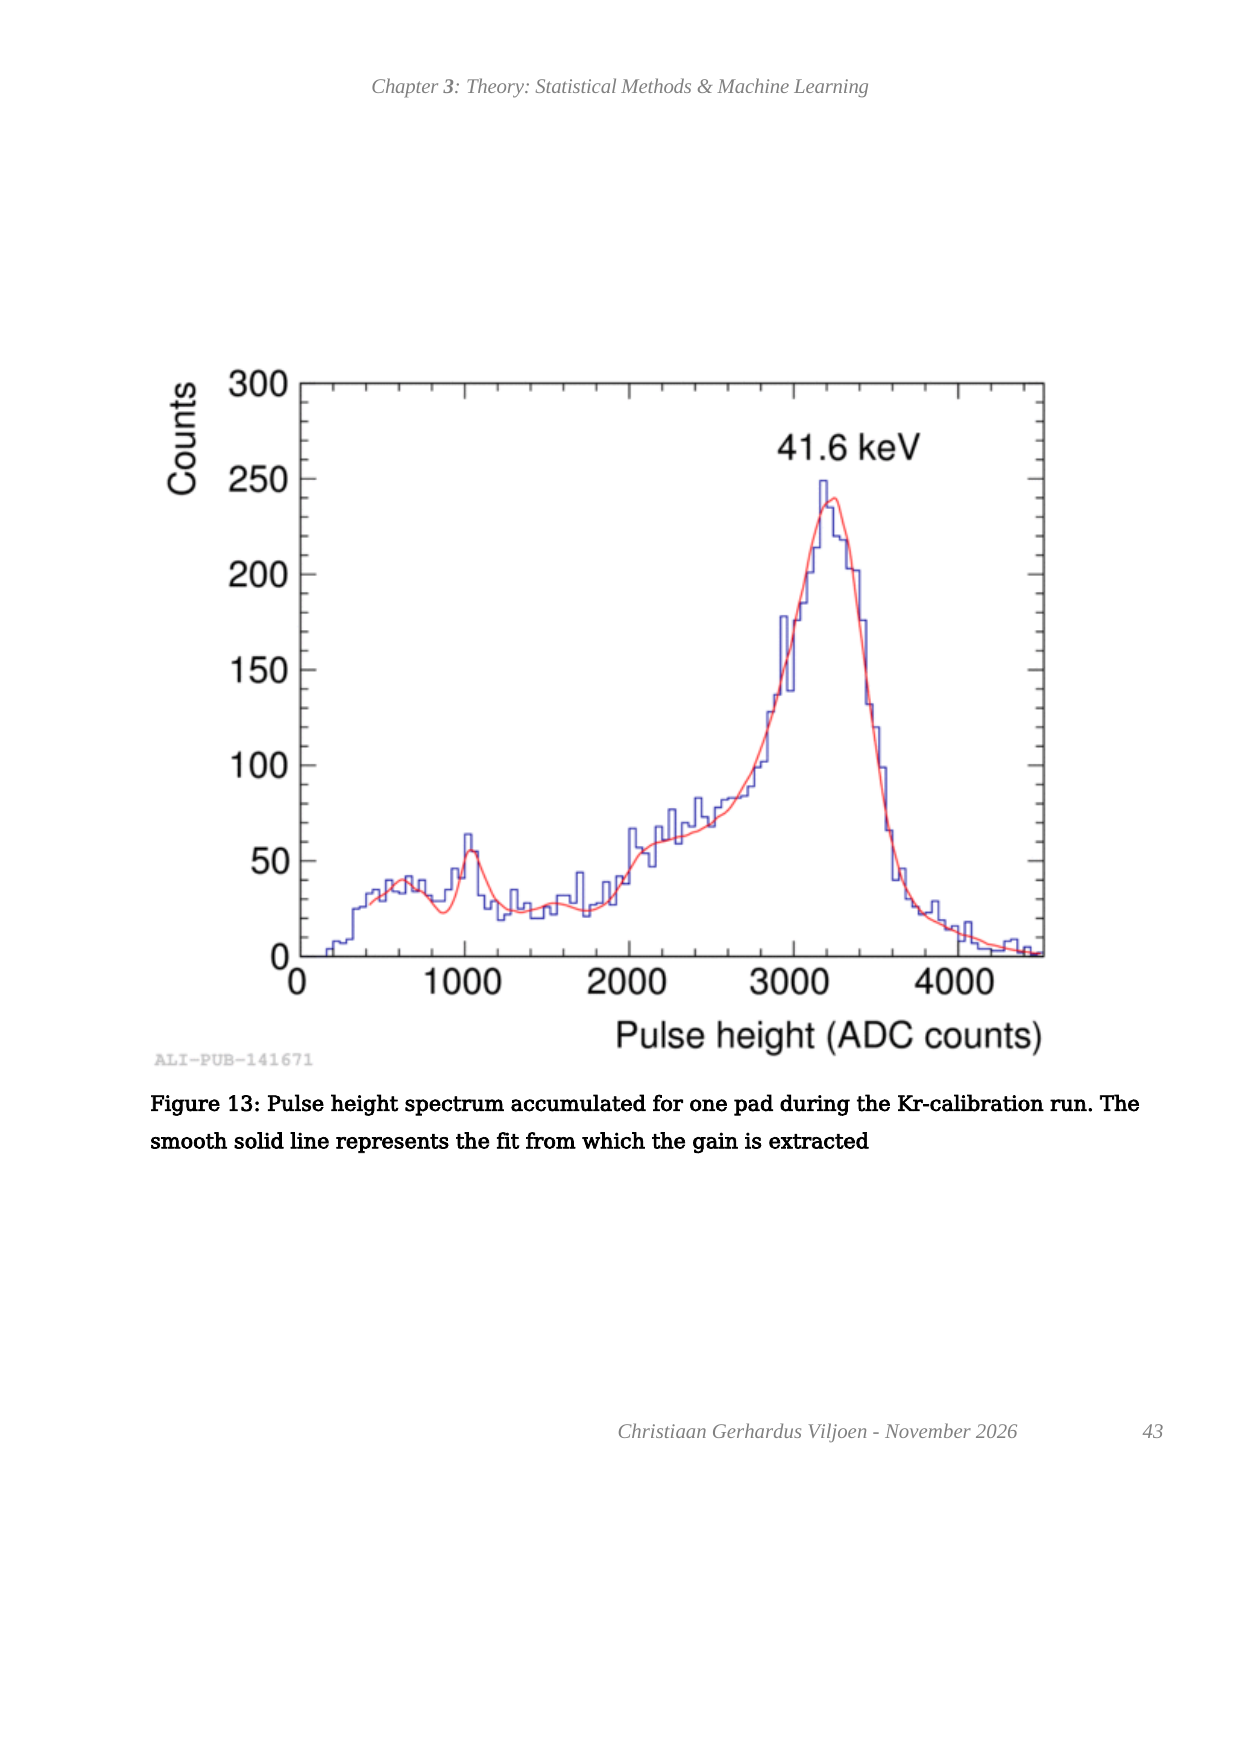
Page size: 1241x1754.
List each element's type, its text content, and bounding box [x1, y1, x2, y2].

text Figure 13: Pulse height spectrum accumulated for one pad during the Kr-calibration run. The smooth solid line represents the fit from which the gain is extracted [150, 1090, 1165, 1153]
picture [150, 364, 1091, 1070]
